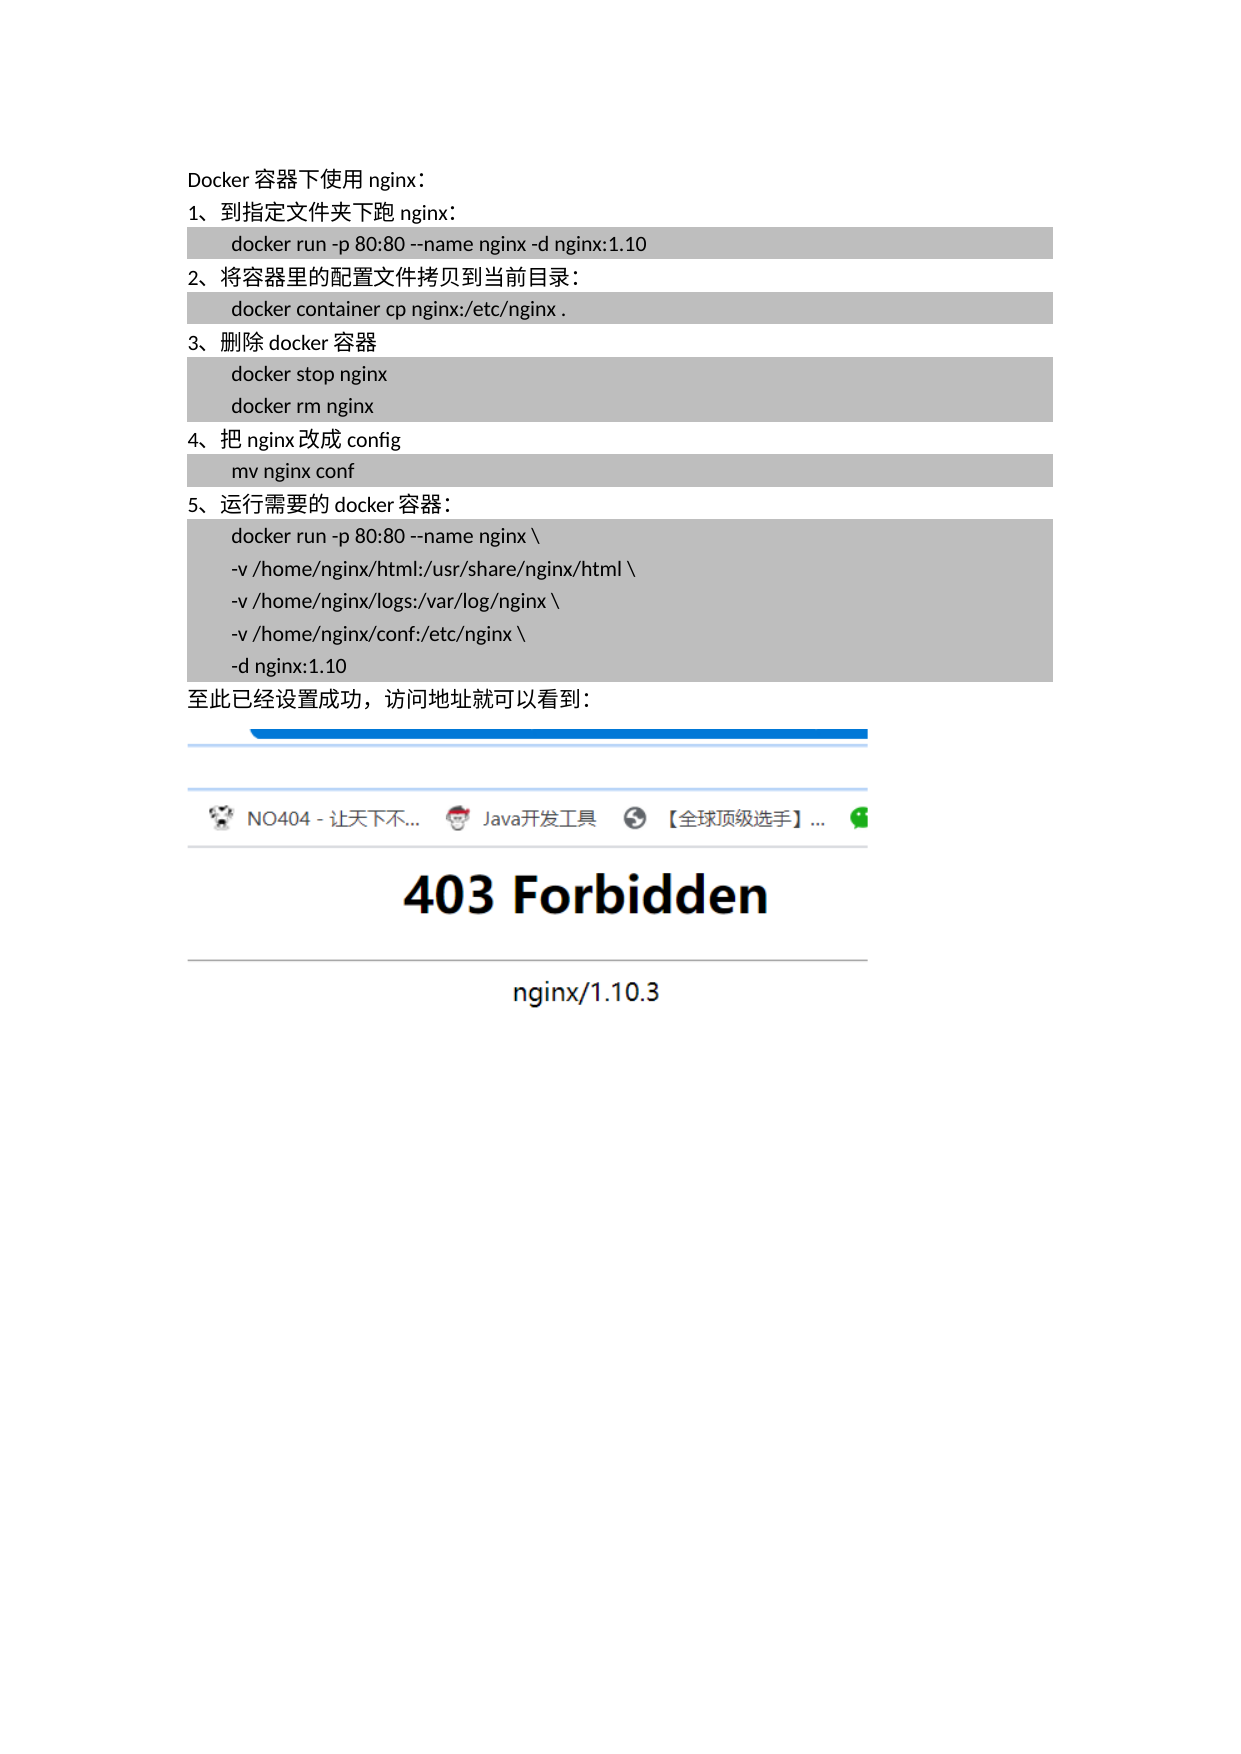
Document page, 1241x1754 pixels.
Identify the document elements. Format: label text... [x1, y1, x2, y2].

list -v /home/nginx/logs:/var/log/nginx \ [187, 584, 1053, 617]
list docker stop nginx [187, 357, 1053, 389]
list docker run -p 80:80 --name nginx \ [187, 519, 1053, 552]
list docker run -p 80:80 --name nginx -d nginx:1.10 [187, 227, 1053, 259]
list 至此已经设置成功，访问地址就可以看到： [187, 682, 1053, 714]
list -v /home/nginx/conf:/etc/nginx \ [187, 617, 1053, 649]
list 将容器里的配置文件拷贝到当前目录： [187, 259, 1053, 292]
list docker container cp nginx:/etc/nginx . [187, 292, 1053, 324]
list -v /home/nginx/html:/usr/share/nginx/html \ [187, 552, 1053, 584]
list 到指定文件夹下跑nginx： [187, 194, 1053, 227]
list -d nginx:1.10 [187, 649, 1053, 682]
list 运行需要的docker容器： [187, 487, 1053, 519]
list Docker 容器下使用nginx： [187, 162, 1053, 194]
picture [187, 729, 868, 1025]
list 删除docker容器 [187, 324, 1053, 357]
list docker rm nginx [187, 389, 1053, 422]
list mv nginx conf [187, 454, 1053, 487]
list 把nginx改成config [187, 422, 1053, 454]
